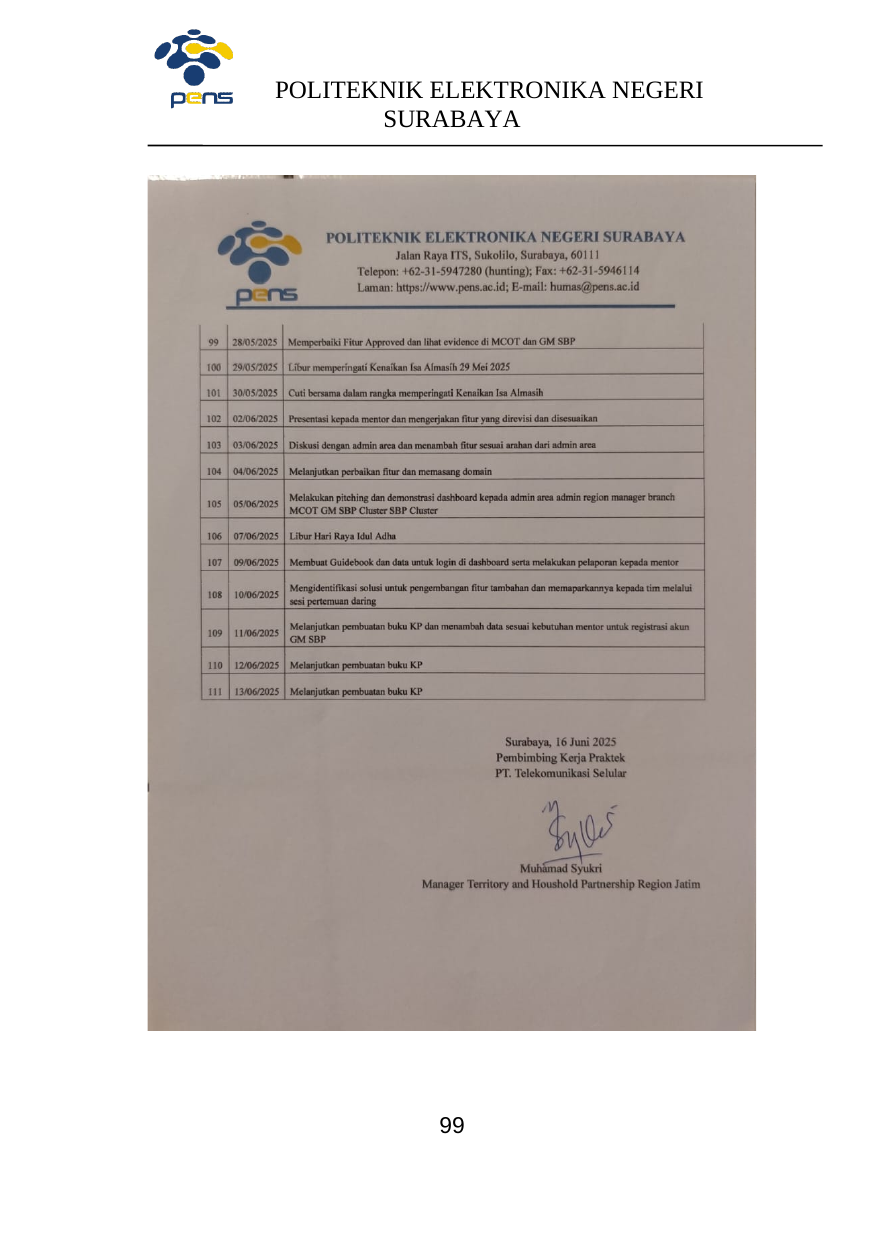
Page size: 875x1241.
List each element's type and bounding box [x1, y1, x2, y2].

picture [147, 22, 242, 117]
picture [147, 175, 757, 1031]
